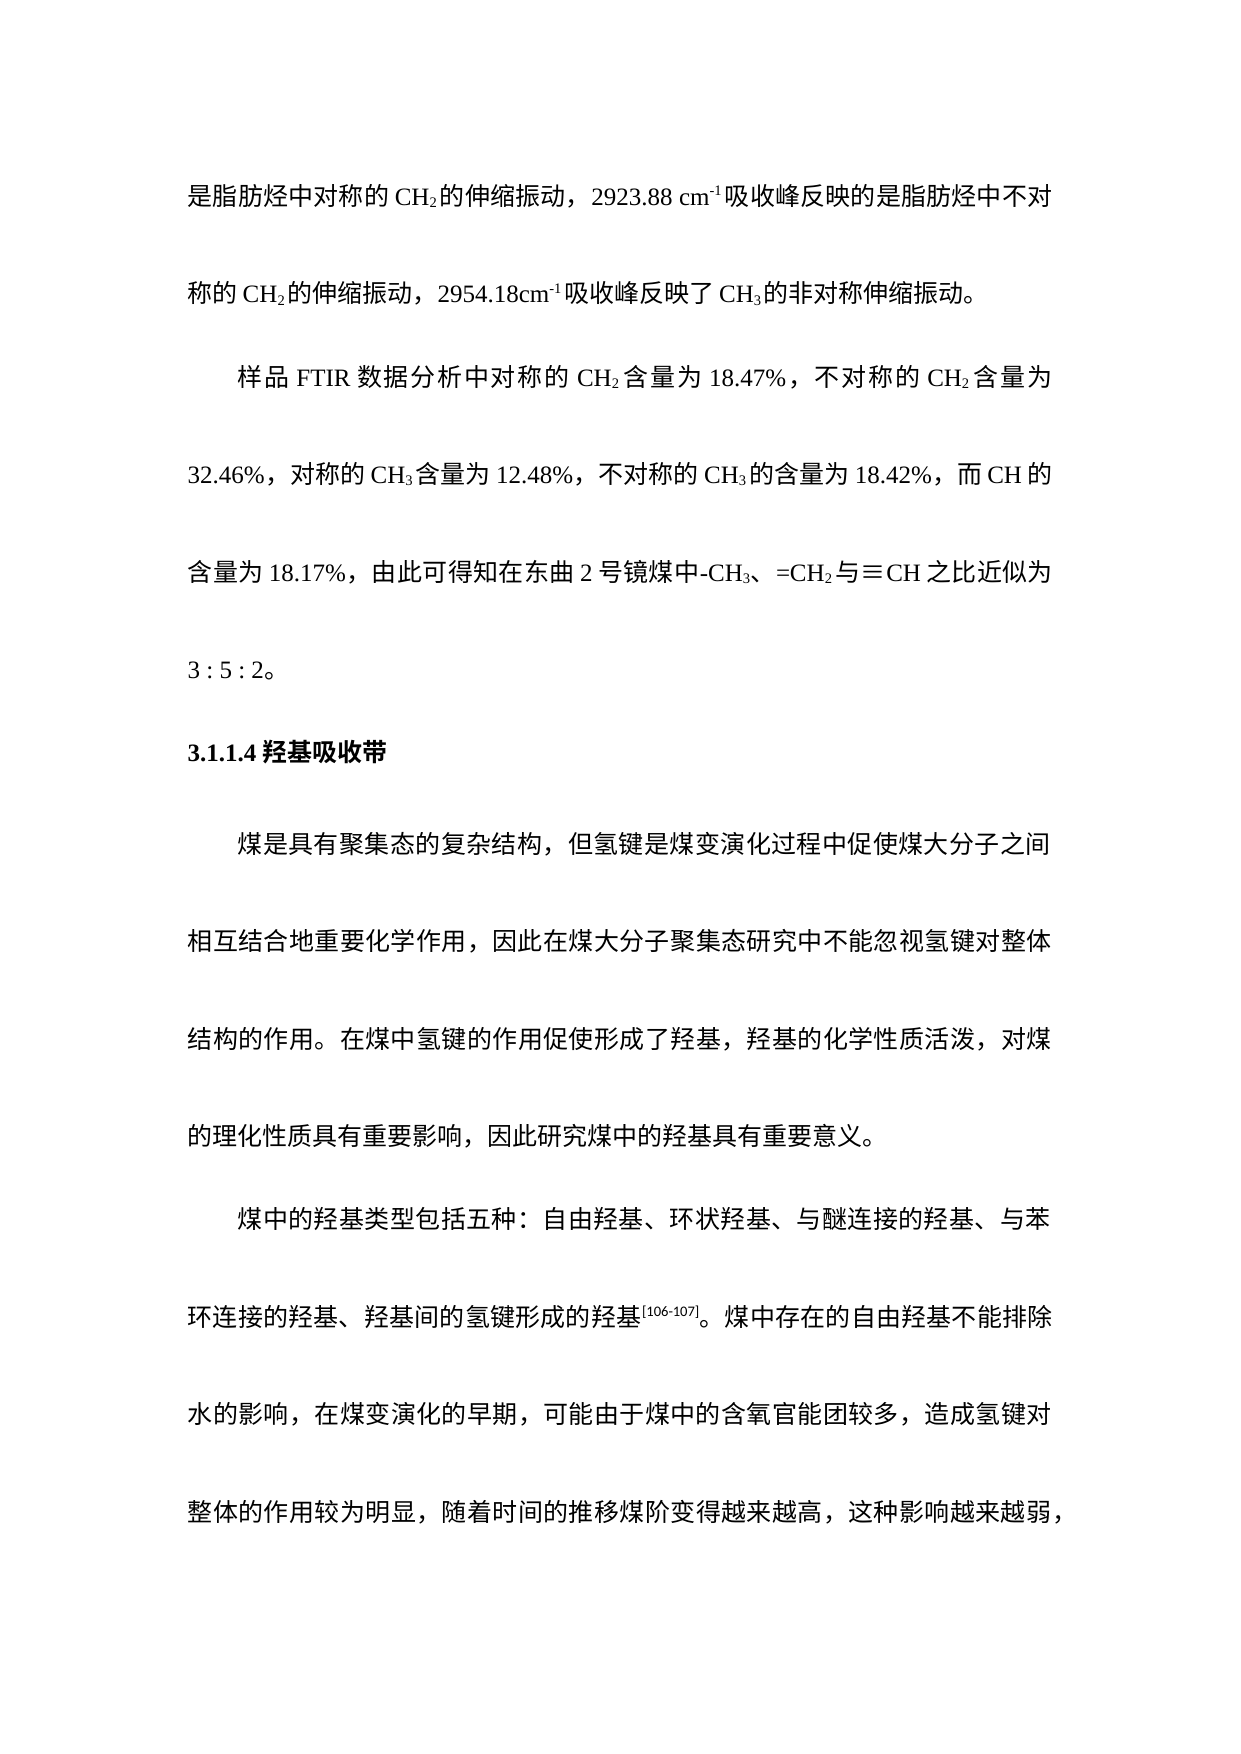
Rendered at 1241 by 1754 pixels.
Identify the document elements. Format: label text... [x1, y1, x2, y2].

text 煤是具有聚集态的复杂结构，但氢键是煤变演化过程中促使煤大分子之间相互结合地重要化学作用，因此在煤大分子聚集态研究中不能忽视氢键对整体结构的作用。在煤中氢键的作用促使形成了羟基，羟基的化学性质活泼，对煤的理化性质具有重要影响，因此研究煤中的羟基具有重要意义。 [187, 810, 1053, 1167]
text 样品FTIR数据分析中对称的CH2含量为18.47%，不对称的CH2含量为32.46%，对称的CH3含量为12.48%，不对称的CH3的含量为18.42%，而CH的含量为18.17%，由此可得知在东曲2号镜煤中-CH3、=CH2与≡CH之比近似为3 : 5 : 2。 [187, 343, 1053, 700]
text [187, 1185, 1053, 1543]
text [187, 162, 1053, 324]
text 3.1.1.4 羟基吸收带 [187, 718, 1053, 783]
